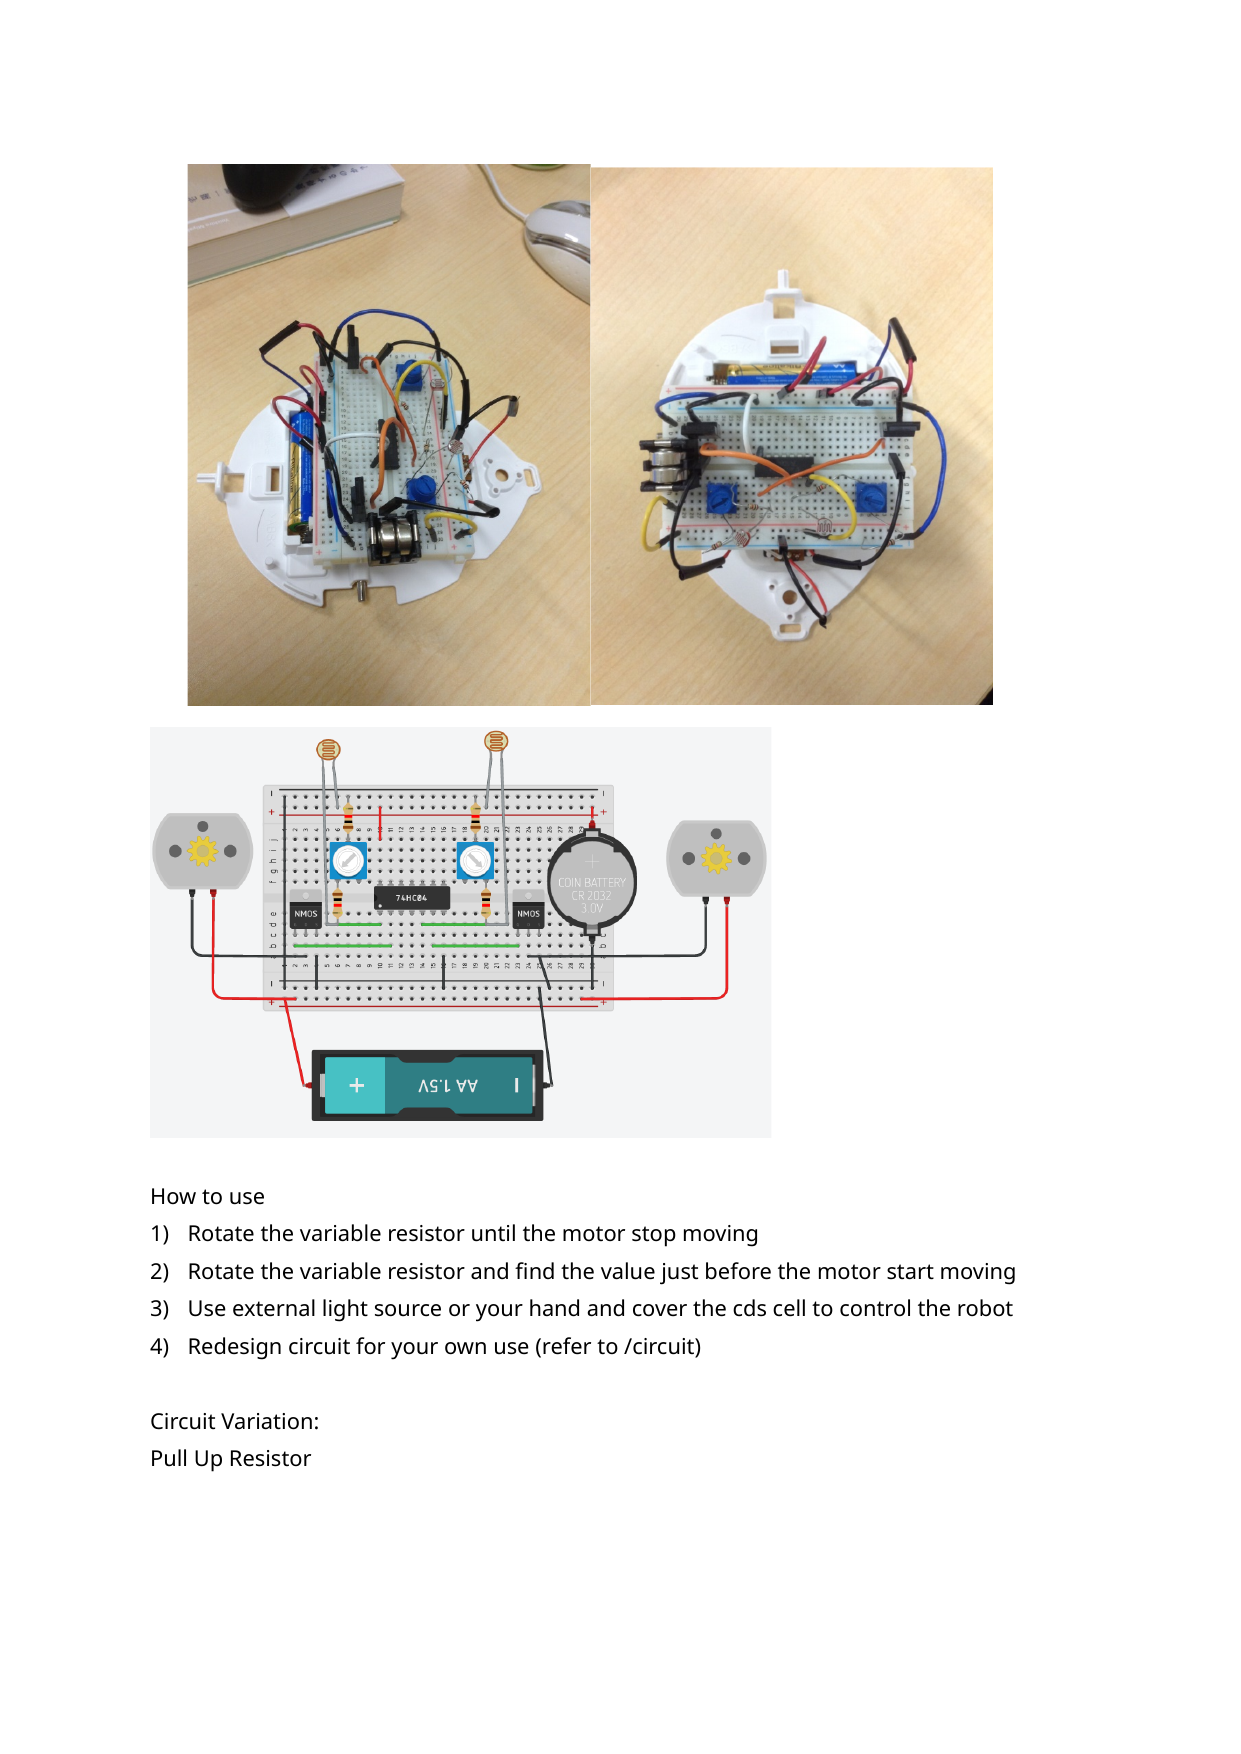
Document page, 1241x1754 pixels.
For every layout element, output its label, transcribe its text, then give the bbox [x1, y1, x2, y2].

picture [187, 164, 993, 706]
picture [150, 727, 772, 1138]
list Rotate the variable resistor until the motor stop moving [150, 1214, 1090, 1252]
list Redesign circuit for your own use (refer to /circuit) [150, 1327, 1090, 1364]
text Circuit Variation: [150, 1402, 1090, 1439]
list Use external light source or your hand and cover the cds cell to control the robot [150, 1289, 1090, 1327]
text How to use [150, 1177, 1090, 1214]
text Pull Up Resistor [150, 1439, 1090, 1477]
list Rotate the variable resistor and find the value just before the motor start moving [150, 1252, 1090, 1289]
